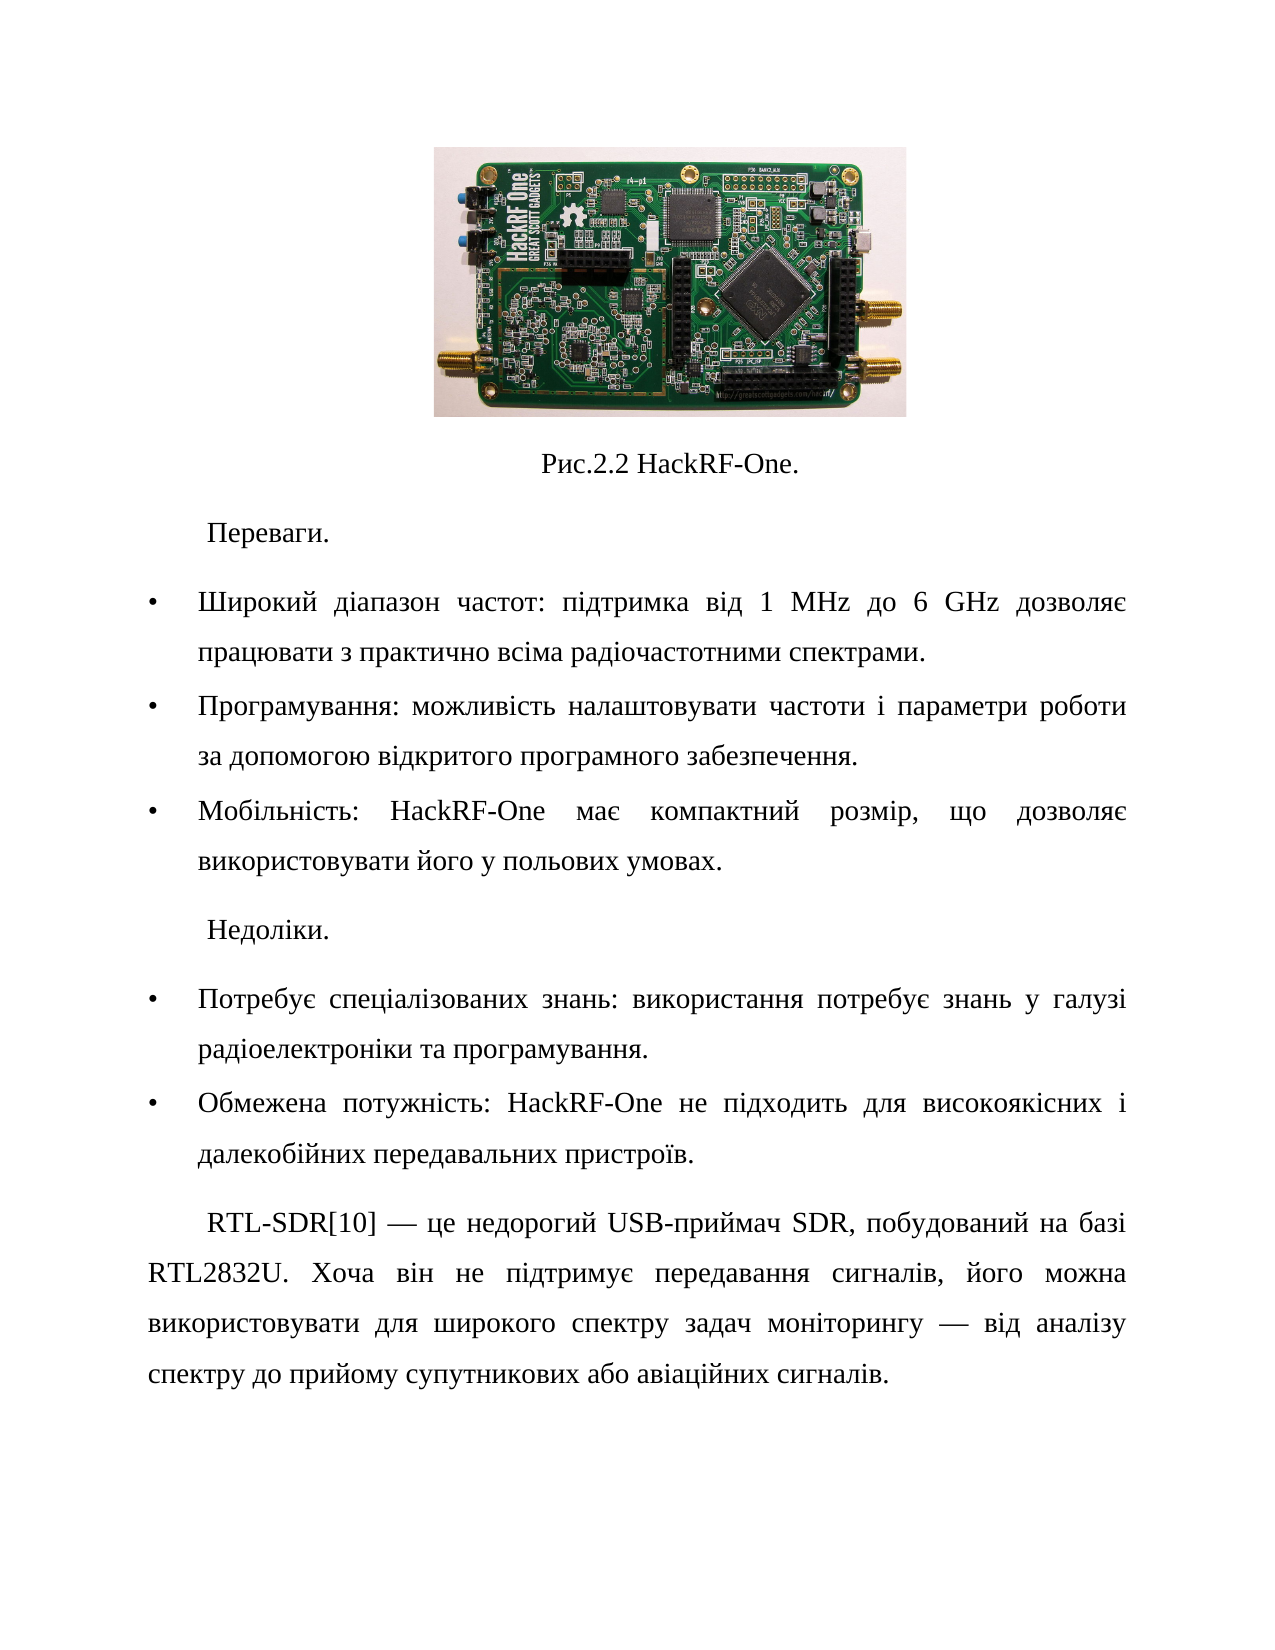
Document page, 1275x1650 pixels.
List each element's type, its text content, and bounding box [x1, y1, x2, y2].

text Недоліки. [148, 912, 1127, 946]
text Переваги. [148, 515, 1127, 548]
list Обмежена потужність: HackRF-One не підходить для високоякісних і далекобійних передавальних пристроїв. [148, 1085, 1127, 1169]
picture [433, 147, 907, 417]
text Рис.2.2 HackRF-One. [148, 446, 1127, 479]
text RTL-SDR[10] — це недорогий USB-приймач SDR, побудований на базі RTL2832U. Хоча він не підтримує передавання сигналів, його можна використовувати для широкого спектру задач моніторингу — від аналізу спектру до прийому супутникових або авіаційних сигналів. [148, 1205, 1127, 1389]
list Мобільність: HackRF-One має компактний розмір, що дозволяє використовувати його у польових умовах. [148, 793, 1127, 876]
list Широкий діапазон частот: підтримка від 1 MHz до 6 GHz дозволяє працювати з практично всіма радіочастотними спектрами. [148, 584, 1127, 668]
list Потребує спеціалізованих знань: використання потребує знань у галузі радіоелектроніки та програмування. [148, 981, 1127, 1065]
list Програмування: можливість налаштовувати частоти і параметри роботи за допомогою відкритого програмного забезпечення. [148, 688, 1127, 772]
